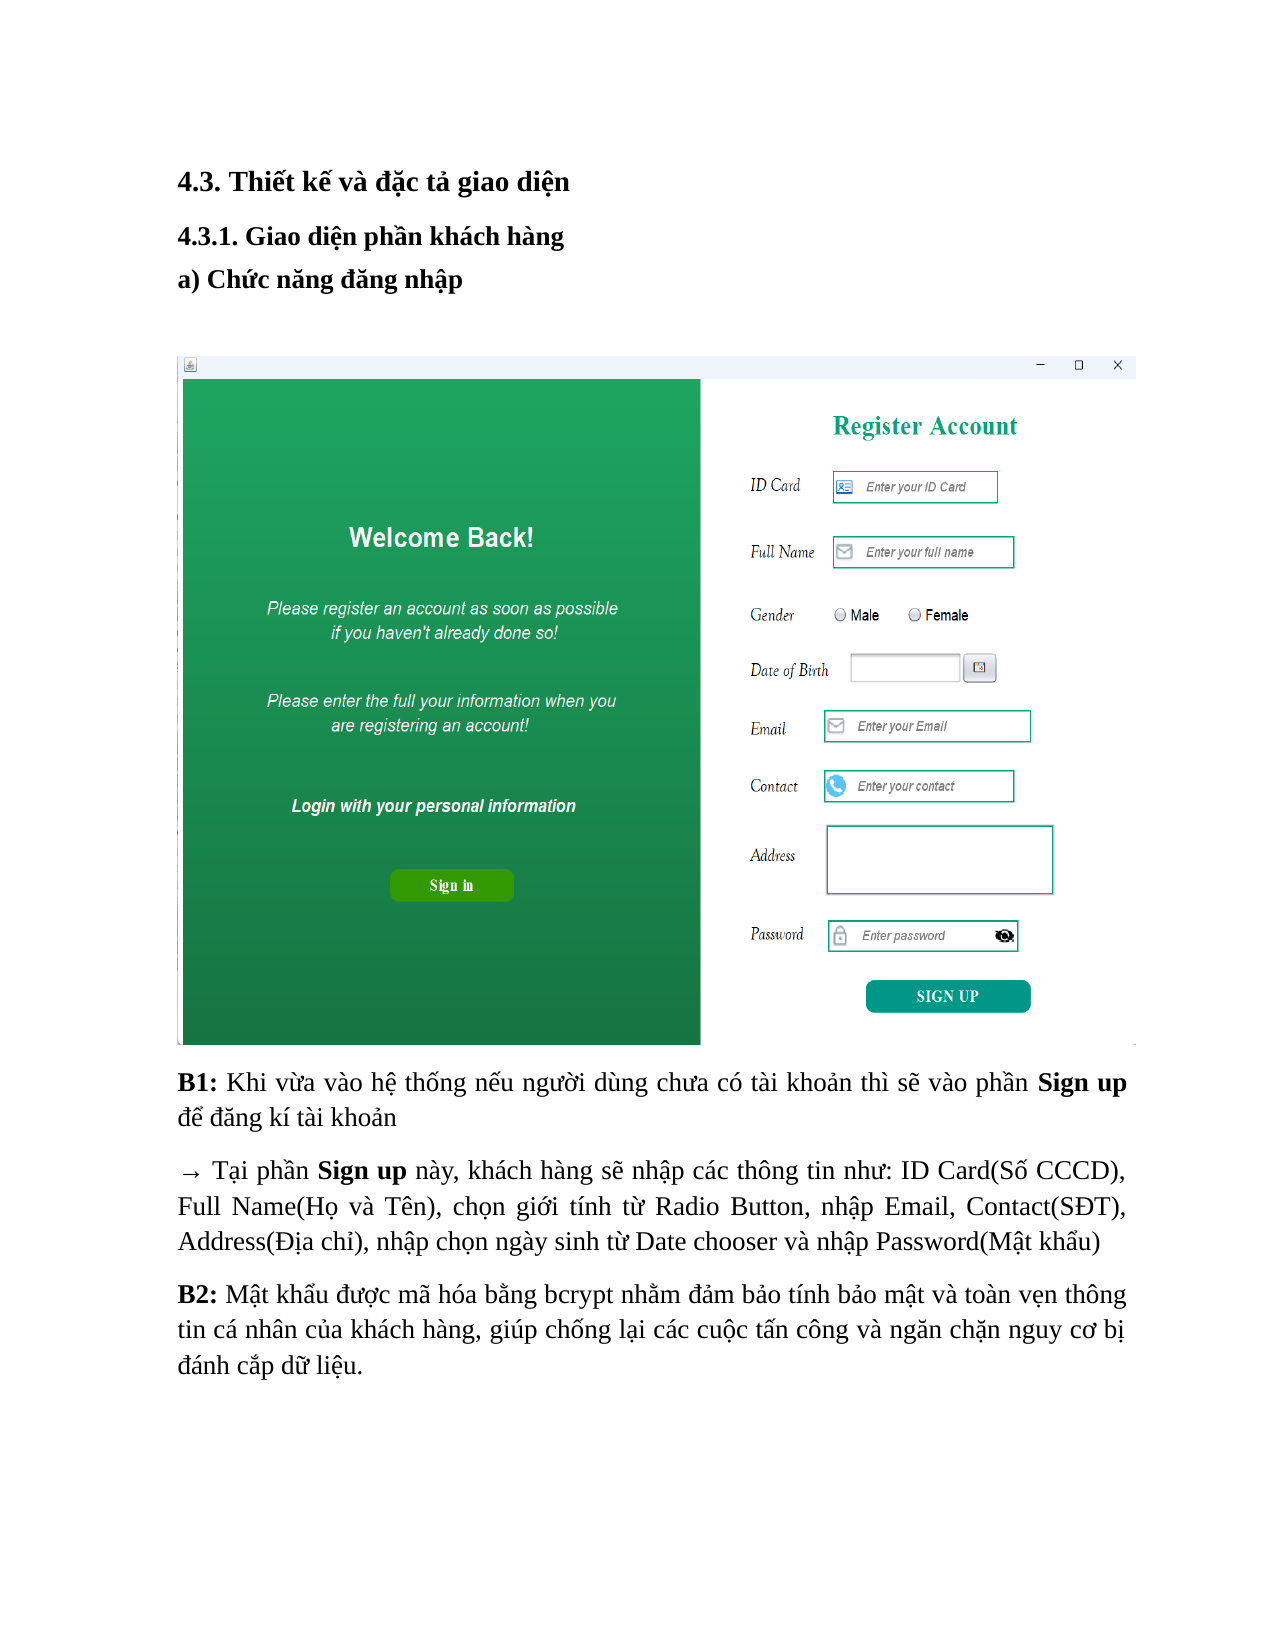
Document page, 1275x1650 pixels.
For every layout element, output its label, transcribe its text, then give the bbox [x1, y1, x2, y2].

text B1: Khi vừa vào hệ thống nếu người dùng chưa có tài khoản thì sẽ vào phần Sign up để đăng kí tài khoản [177, 1066, 1127, 1133]
text → Tại phần Sign up này, khách hàng sẽ nhập các thông tin như: ID Card(Số CCCD), Full Name(Họ và Tên), chọn giới tính từ Radio Button, nhập Email, Contact(SĐT), Address(Địa chỉ), nhập chọn ngày sinh từ Date chooser và nhập Password(Mật khẩu) [177, 1154, 1127, 1257]
picture [177, 356, 1136, 1045]
text B2: Mật khẩu được mã hóa bằng bcrypt nhằm đảm bảo tính bảo mật và toàn vẹn thông tin cá nhân của khách hàng, giúp chống lại các cuộc tấn công và ngăn chặn nguy cơ bị đánh cắp dữ liệu. [177, 1278, 1127, 1380]
subtitle 4.3.1. Giao diện phần khách hàng [177, 219, 1127, 251]
subtitle a) Chức năng đăng nhập [177, 264, 1127, 295]
subtitle 4.3. Thiết kế và đặc tả giao diện [177, 164, 1127, 198]
